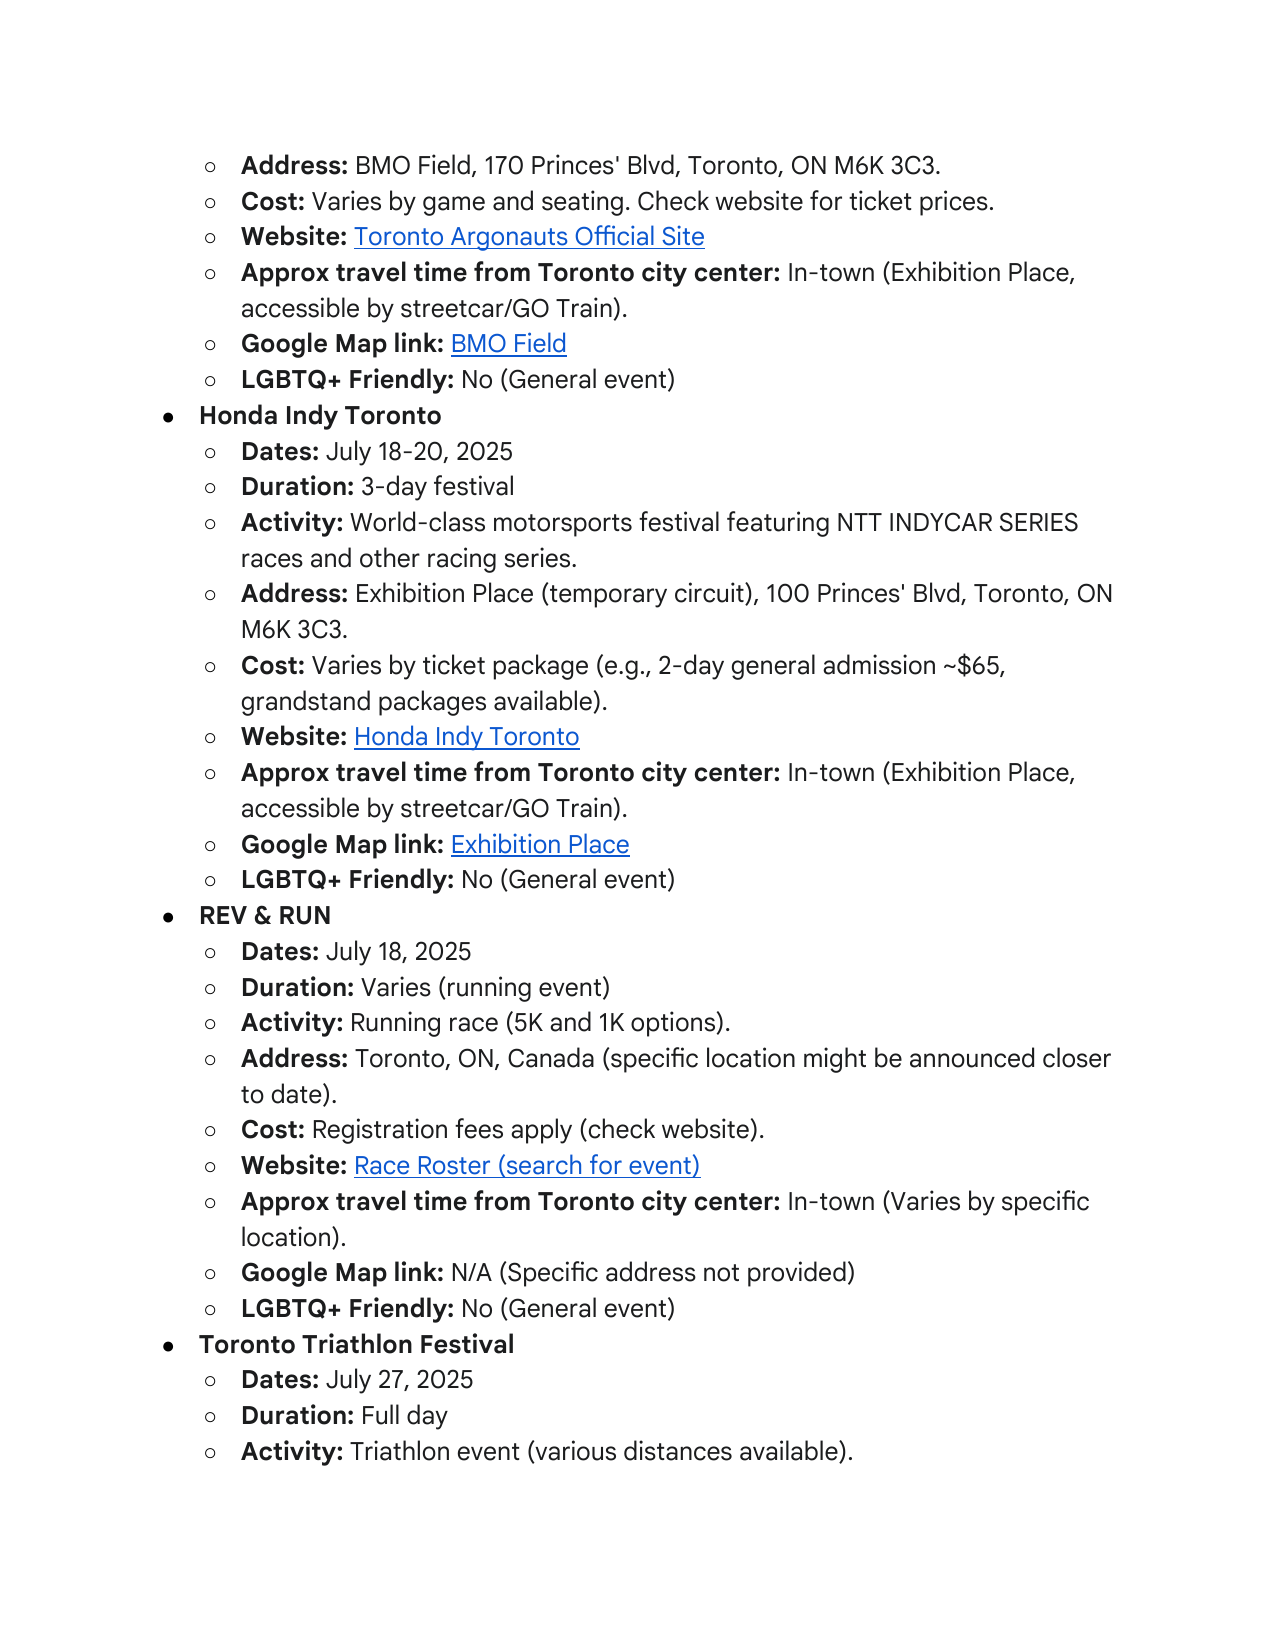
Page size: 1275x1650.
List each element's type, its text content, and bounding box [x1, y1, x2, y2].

list Website: Honda Indy Toronto [203, 722, 1125, 753]
list Activity: World-class motorsports festival featuring NTT INDYCAR SERIES races and other racing series. [203, 507, 1125, 574]
list Duration: 3-day festival [203, 472, 1125, 503]
list Dates: July 27, 2025 [203, 1365, 1125, 1396]
list Google Map link: BMO Field [203, 329, 1125, 360]
list Cost: Varies by game and seating. Check website for ticket prices. [203, 186, 1125, 217]
list REV & RUN [161, 900, 1125, 932]
list Website: Toronto Argonauts Official Site [203, 221, 1125, 253]
list Activity: Running race (5K and 1K options). [203, 1007, 1125, 1039]
list Address: Exhibition Place (temporary circuit), 100 Princes' Blvd, Toronto, ON M6K 3C3. [203, 579, 1125, 646]
list LGBTQ+ Friendly: No (General event) [203, 864, 1125, 896]
list Address: Toronto, ON, Canada (specific location might be announced closer to date). [203, 1043, 1125, 1110]
list Google Map link: N/A (Specific address not provided) [203, 1258, 1125, 1289]
list Duration: Full day [203, 1401, 1125, 1432]
list Approx travel time from Toronto city center: In-town (Exhibition Place, accessible by streetcar/GO Train). [203, 757, 1125, 824]
list Website: Race Roster (search for event) [203, 1150, 1125, 1182]
list Dates: July 18-20, 2025 [203, 436, 1125, 467]
list Address: BMO Field, 170 Princes' Blvd, Toronto, ON M6K 3C3. [203, 150, 1125, 181]
list LGBTQ+ Friendly: No (General event) [203, 1293, 1125, 1325]
list Toronto Triathlon Festival [161, 1329, 1125, 1360]
list Activity: Triathlon event (various distances available). [203, 1436, 1125, 1468]
list Duration: Varies (running event) [203, 972, 1125, 1003]
list Approx travel time from Toronto city center: In-town (Exhibition Place, accessible by streetcar/GO Train). [203, 257, 1125, 324]
list Google Map link: Exhibition Place [203, 829, 1125, 860]
list LGBTQ+ Friendly: No (General event) [203, 364, 1125, 396]
list Cost: Varies by ticket package (e.g., 2-day general admission ~$65, grandstand packages available). [203, 650, 1125, 717]
list Honda Indy Toronto [161, 400, 1125, 431]
list Cost: Registration fees apply (check website). [203, 1115, 1125, 1146]
list Dates: July 18, 2025 [203, 936, 1125, 967]
list Approx travel time from Toronto city center: In-town (Varies by specific location). [203, 1186, 1125, 1253]
